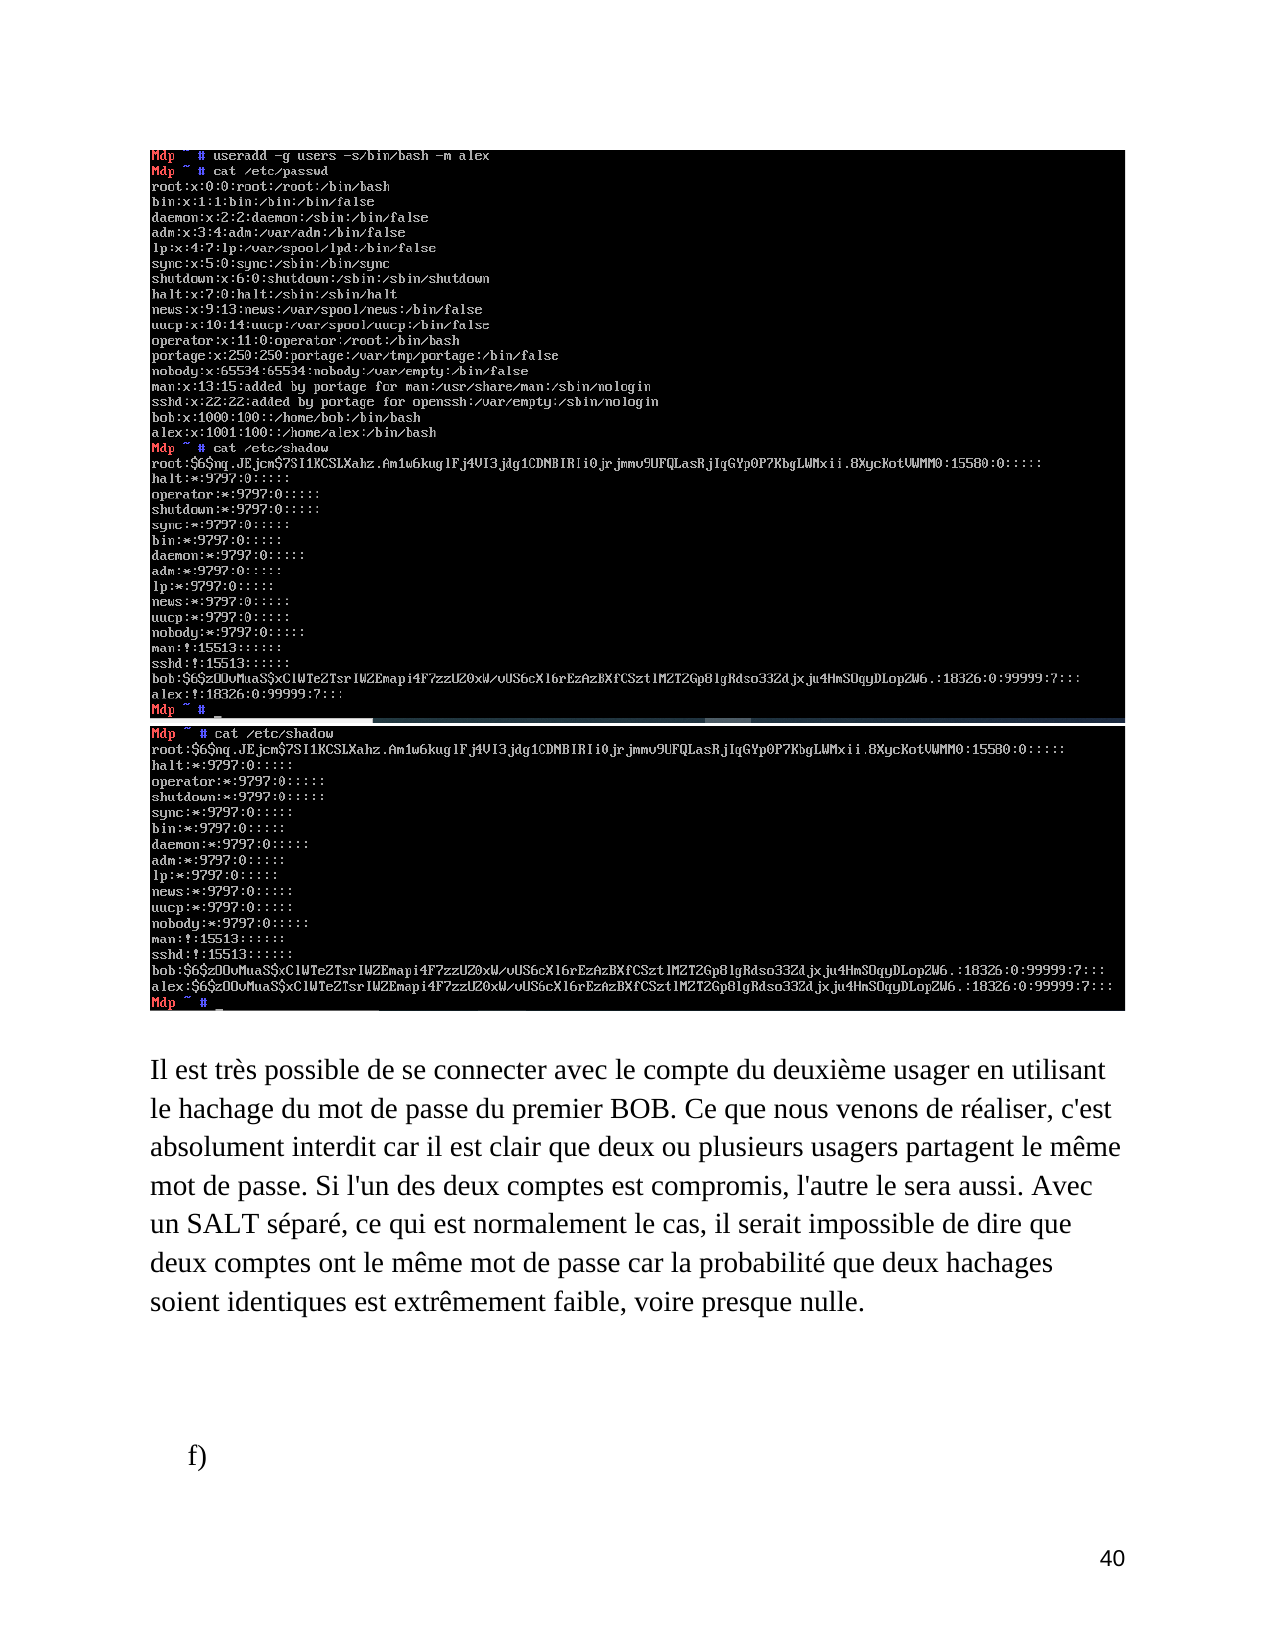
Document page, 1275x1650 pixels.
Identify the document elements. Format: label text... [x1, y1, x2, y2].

text f) [187, 1438, 1125, 1471]
text Il est très possible de se connecter avec le compte du deuxième usager en utilisant le hachage du mot de passe du premier BOB. Ce que nous venons de réaliser, c'est absolument interdit car il est clair que deux ou plusieurs usagers partagent le même mot de passe. Si l'un des deux comptes est compromis, l'autre le sera aussi. Avec un SALT séparé, ce qui est normalement le cas, il serait impossible de dire que deux comptes ont le même mot de passe car la probabilité que deux hachages soient identiques est extrêmement faible, voire presque nulle. [150, 1052, 1125, 1317]
picture [150, 150, 1125, 723]
picture [150, 726, 1125, 1011]
